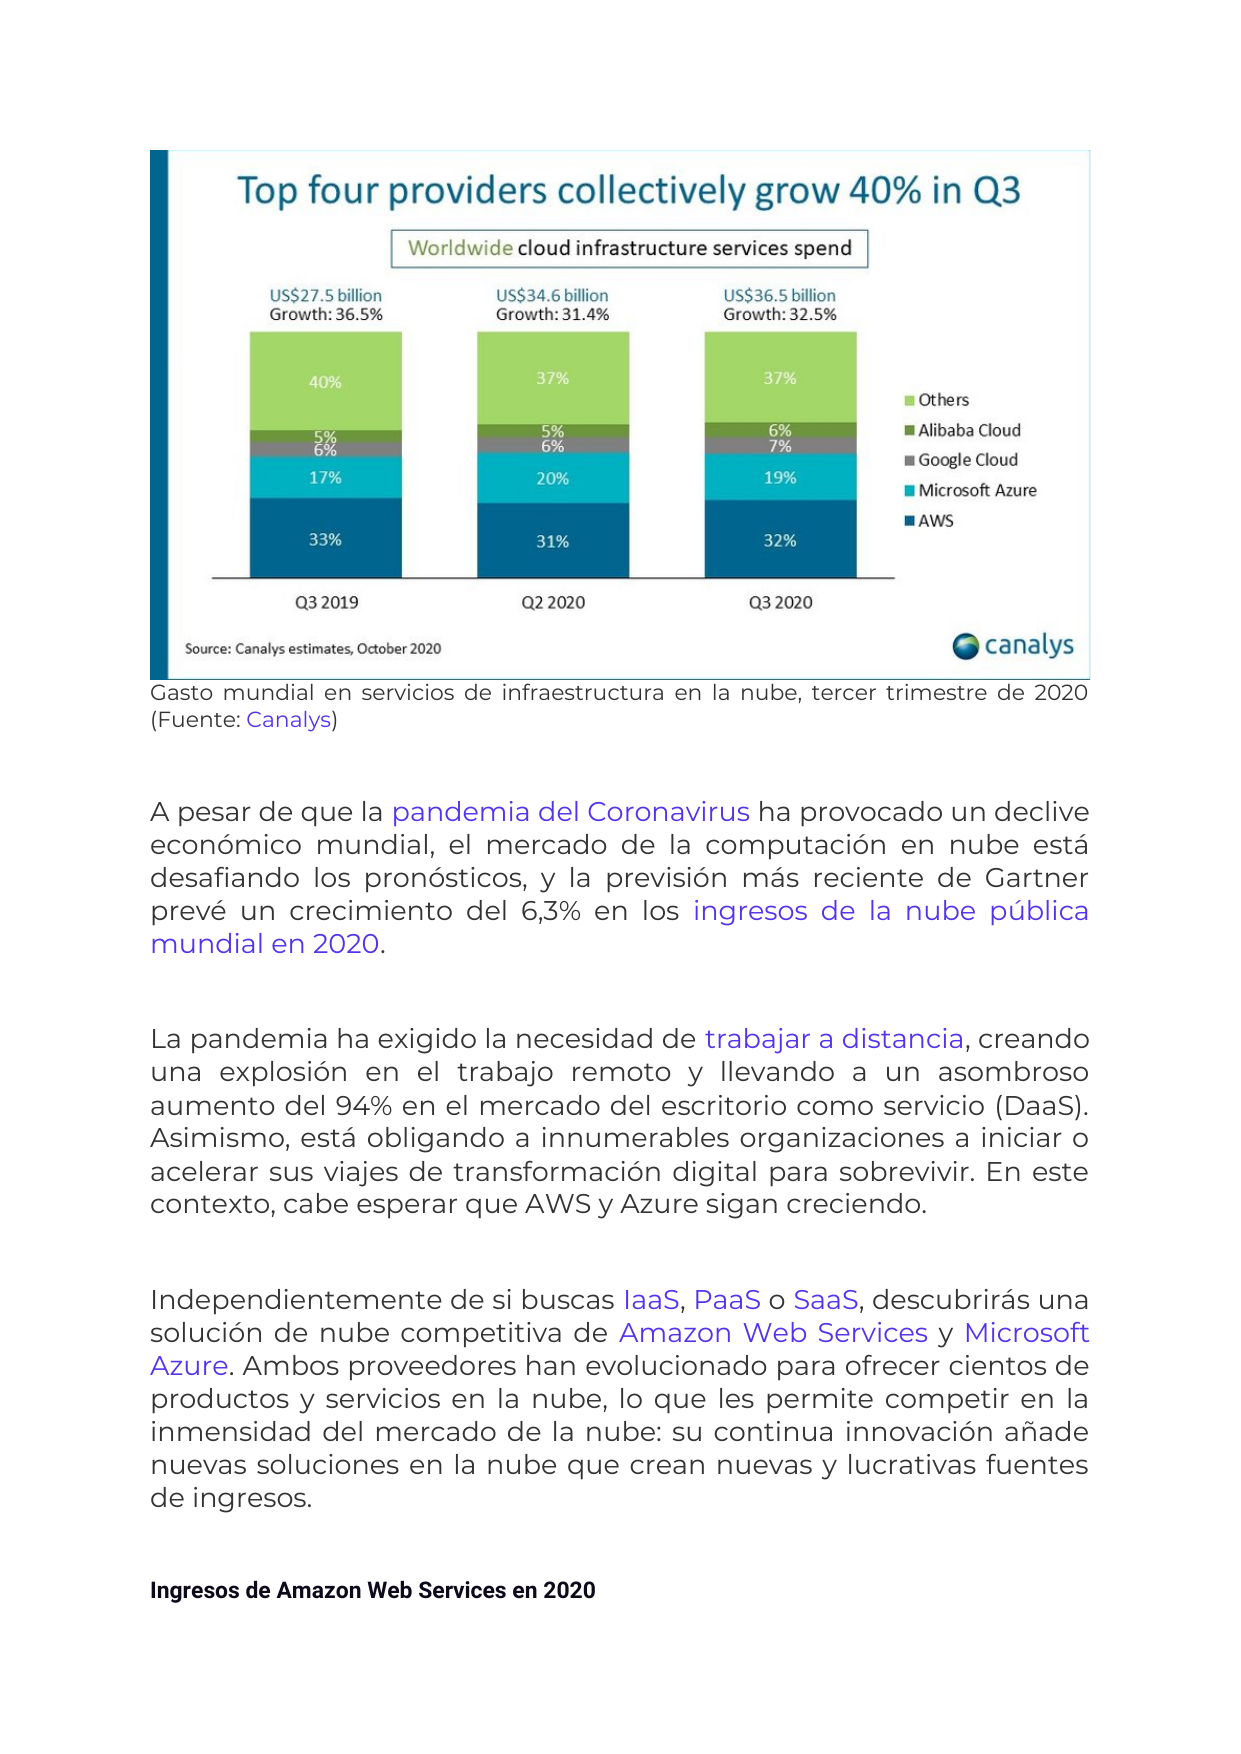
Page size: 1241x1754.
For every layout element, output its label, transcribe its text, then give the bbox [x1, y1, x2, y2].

subtitle Ingresos de Amazon Web Services en 2020 [150, 1577, 1090, 1604]
text Gasto mundial en servicios de infraestructura en la nube, tercer trimestre de 2020 (Fuente: Canalys) [150, 680, 1090, 732]
picture [167, 150, 1091, 680]
text Independientemente de si buscas IaaS, PaaS o SaaS, descubrirás una solución de nube competitiva de Amazon Web Services y Microsoft Azure. Ambos proveedores han evolucionado para ofrecer cientos de productos y servicios en la nube, lo que les permite competir en la inmensidad del mercado de la nube: su continua innovación añade nuevas soluciones en la nube que crean nuevas y lucrativas fuentes de ingresos. [150, 1283, 1090, 1514]
text A pesar de que la pandemia del Coronavirus ha provocado un declive económico mundial, el mercado de la computación en nube está desafiando los pronósticos, y la previsión más reciente de Gartner prevé un crecimiento del 6,3% en los ingresos de la nube pública mundial en 2020. [150, 795, 1090, 960]
text La pandemia ha exigido la necesidad de trabajar a distancia, creando una explosión en el trabajo remoto y llevando a un asombroso aumento del 94% en el mercado del escritorio como servicio (DaaS). Asimismo, está obligando a innumerables organizaciones a iniciar o acelerar sus viajes de transformación digital para sobrevivir. En este contexto, cabe esperar que AWS y Azure sigan creciendo. [150, 1023, 1090, 1221]
